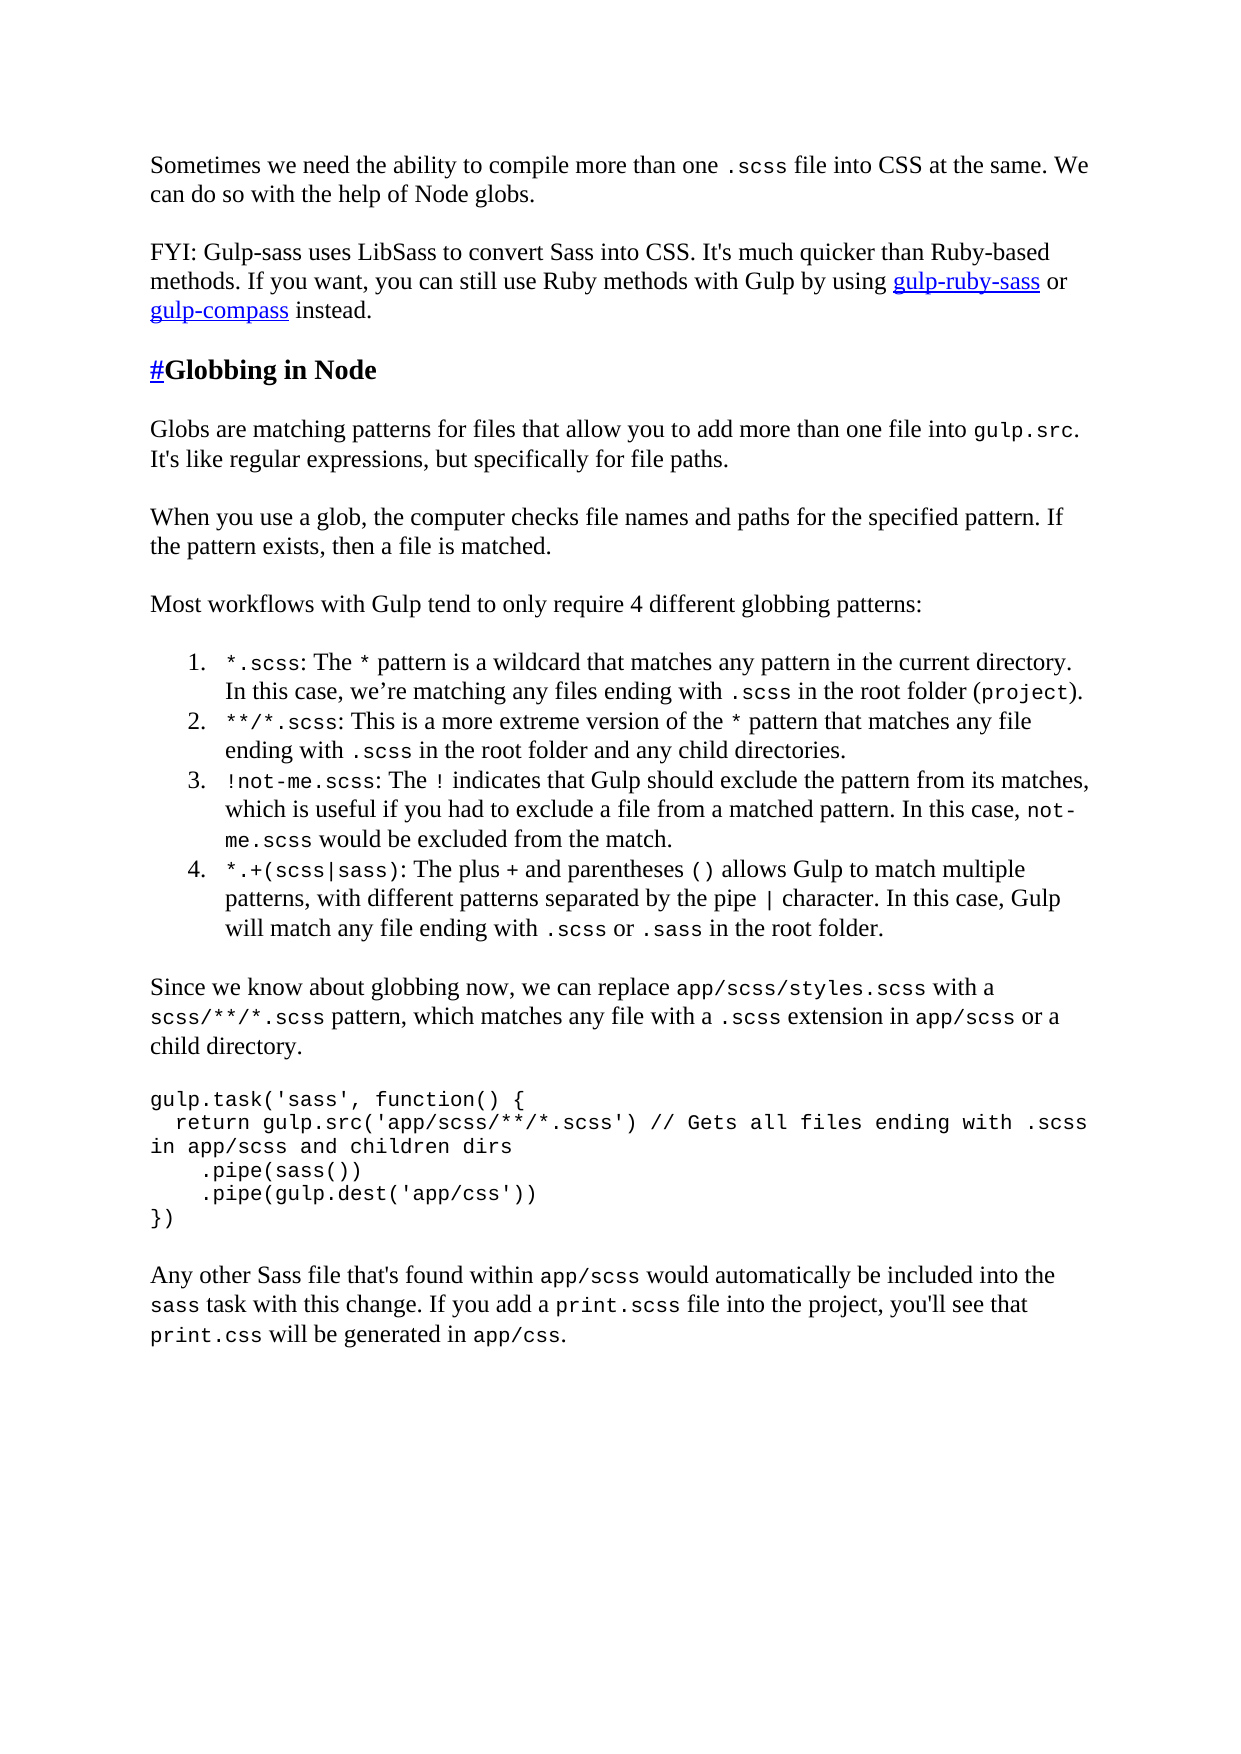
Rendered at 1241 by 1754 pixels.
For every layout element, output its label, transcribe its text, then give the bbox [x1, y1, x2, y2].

text Any other Sass file that's found within app/scss would automatically be included into the sass task with this change. If you add a print.scss file into the project, you'll see that print.css will be generated in app/css. [150, 1260, 1090, 1348]
text Since we know about globbing now, we can replace app/scss/styles.scss with a scss/**/*.scss pattern, which matches any file with a .scss extension in app/scss or a child directory. [150, 972, 1090, 1059]
list *.+(scss|sass): The plus + and parentheses () allows Gulp to match multiple patterns, with different patterns separated by the pipe | character. In this case, Gulp will match any file ending with .scss or .sass in the root folder. [187, 854, 1090, 942]
list !not-me.scss: The ! indicates that Gulp should exclude the pattern from its matches, which is useful if you had to exclude a file from a matched pattern. In this case, not-me.scss would be excluded from the match. [187, 765, 1090, 854]
text return gulp.src('app/scss/**/*.scss') // Gets all files ending with .scss in app/scss and children dirs [150, 1112, 1090, 1159]
text Globs are matching patterns for files that allow you to add more than one file into gulp.src. It's like regular expressions, but specifically for file paths. [150, 414, 1090, 473]
list *.scss: The * pattern is a wildcard that matches any pattern in the current directory. In this case, we’re matching any files ending with .scss in the root folder (project). [187, 647, 1090, 706]
text Sometimes we need the ability to compile more than one .scss file into CSS at the same. We can do so with the help of Node globs. [150, 150, 1090, 208]
text gulp.task('sass', function() { [150, 1089, 1090, 1112]
text When you use a glob, the computer checks file names and paths for the specified pattern. If the pattern exists, then a file is matched. [150, 502, 1090, 559]
text Most workflows with Gulp tend to only require 4 different globbing patterns: [150, 589, 1090, 617]
text FYI: Gulp-sass uses LibSass to convert Sass into CSS. It's much quicker than Ruby-based methods. If you want, you can still use Ruby methods with Gulp by using gulp-ruby-sass or gulp-compass instead. [150, 237, 1090, 324]
text #Globbing in Node [150, 353, 1090, 385]
list **/*.scss: This is a more extreme version of the * pattern that matches any file ending with .scss in the root folder and any child directories. [187, 706, 1090, 765]
text .pipe(gulp.dest('app/css')) [150, 1183, 1090, 1207]
text }) [150, 1207, 1090, 1231]
text .pipe(sass()) [150, 1159, 1090, 1183]
